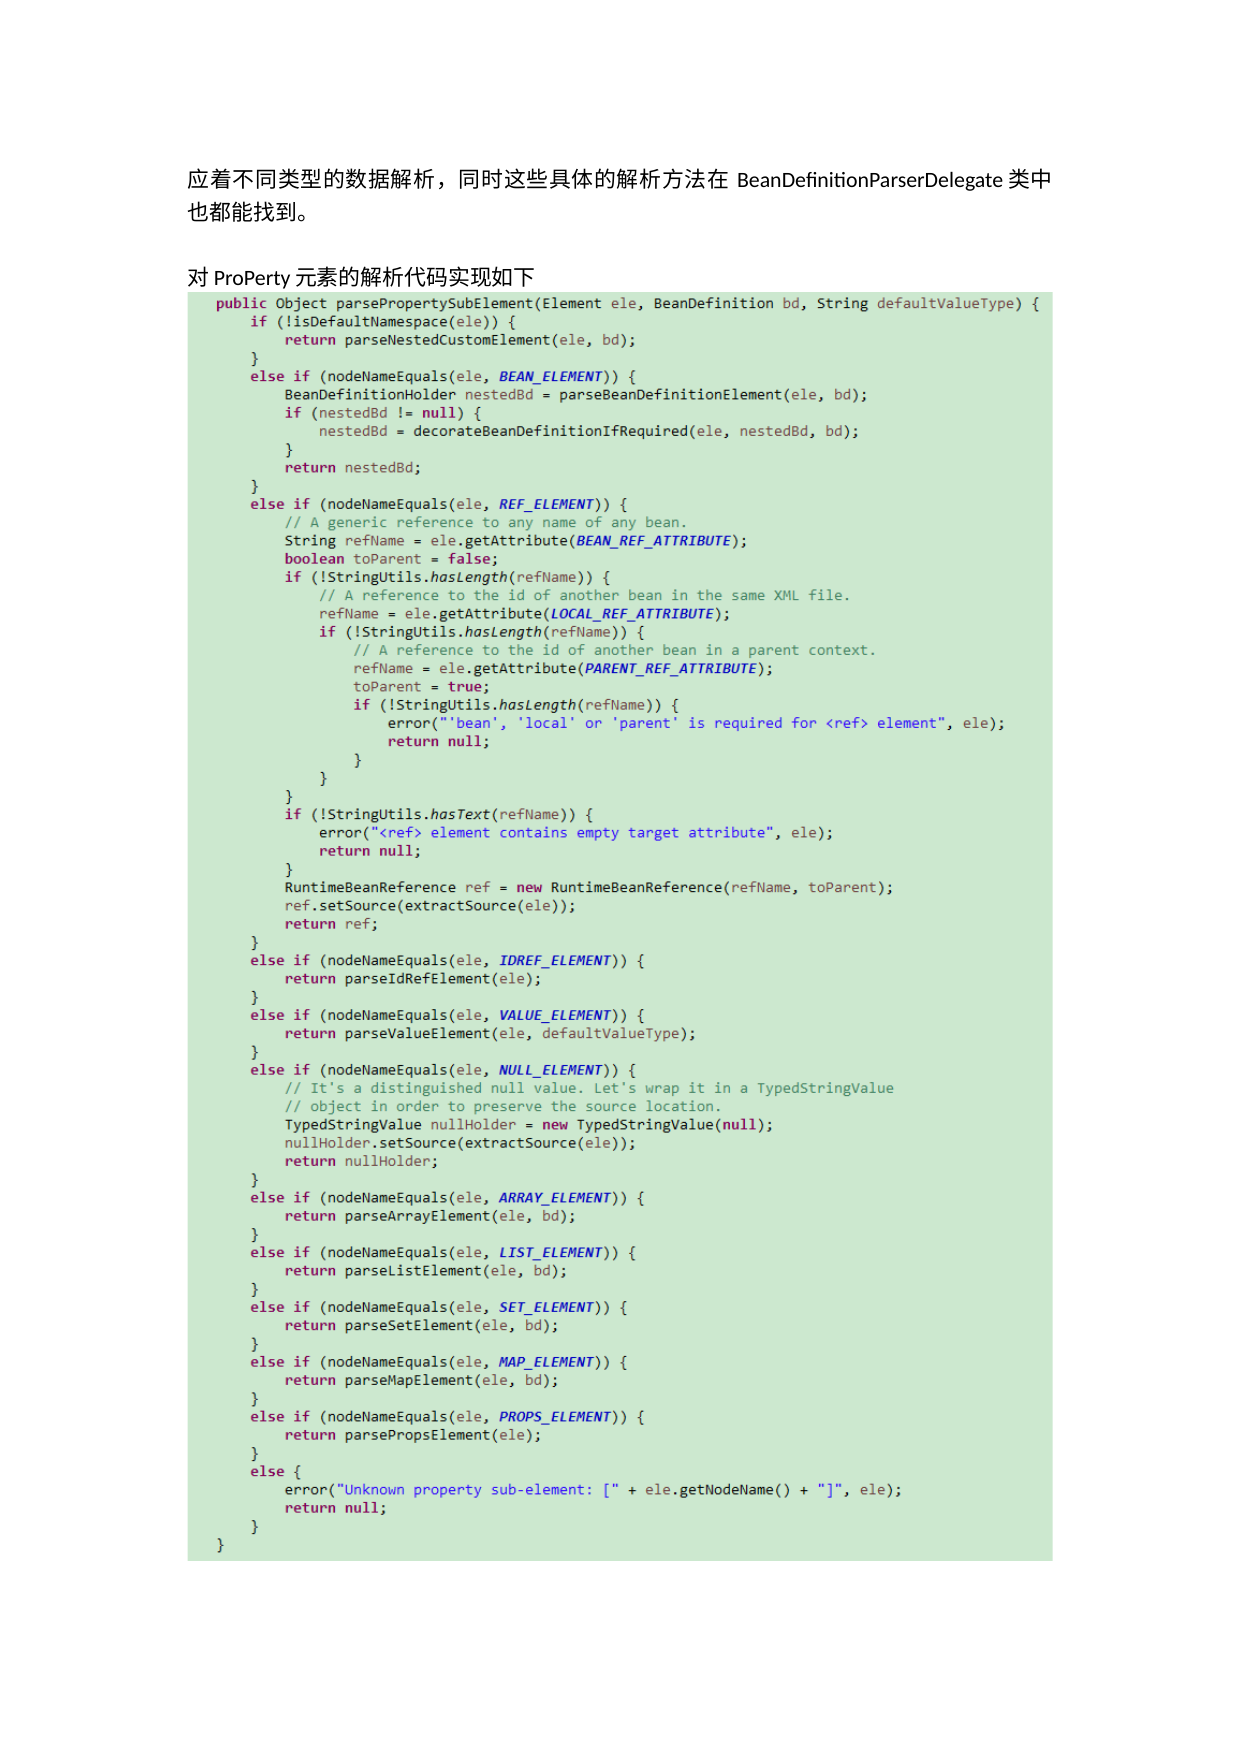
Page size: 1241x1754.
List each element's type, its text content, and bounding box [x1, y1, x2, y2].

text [187, 162, 1053, 227]
text 对ProPerty元素的解析代码实现如下 [187, 259, 1053, 292]
picture [187, 292, 1053, 1561]
